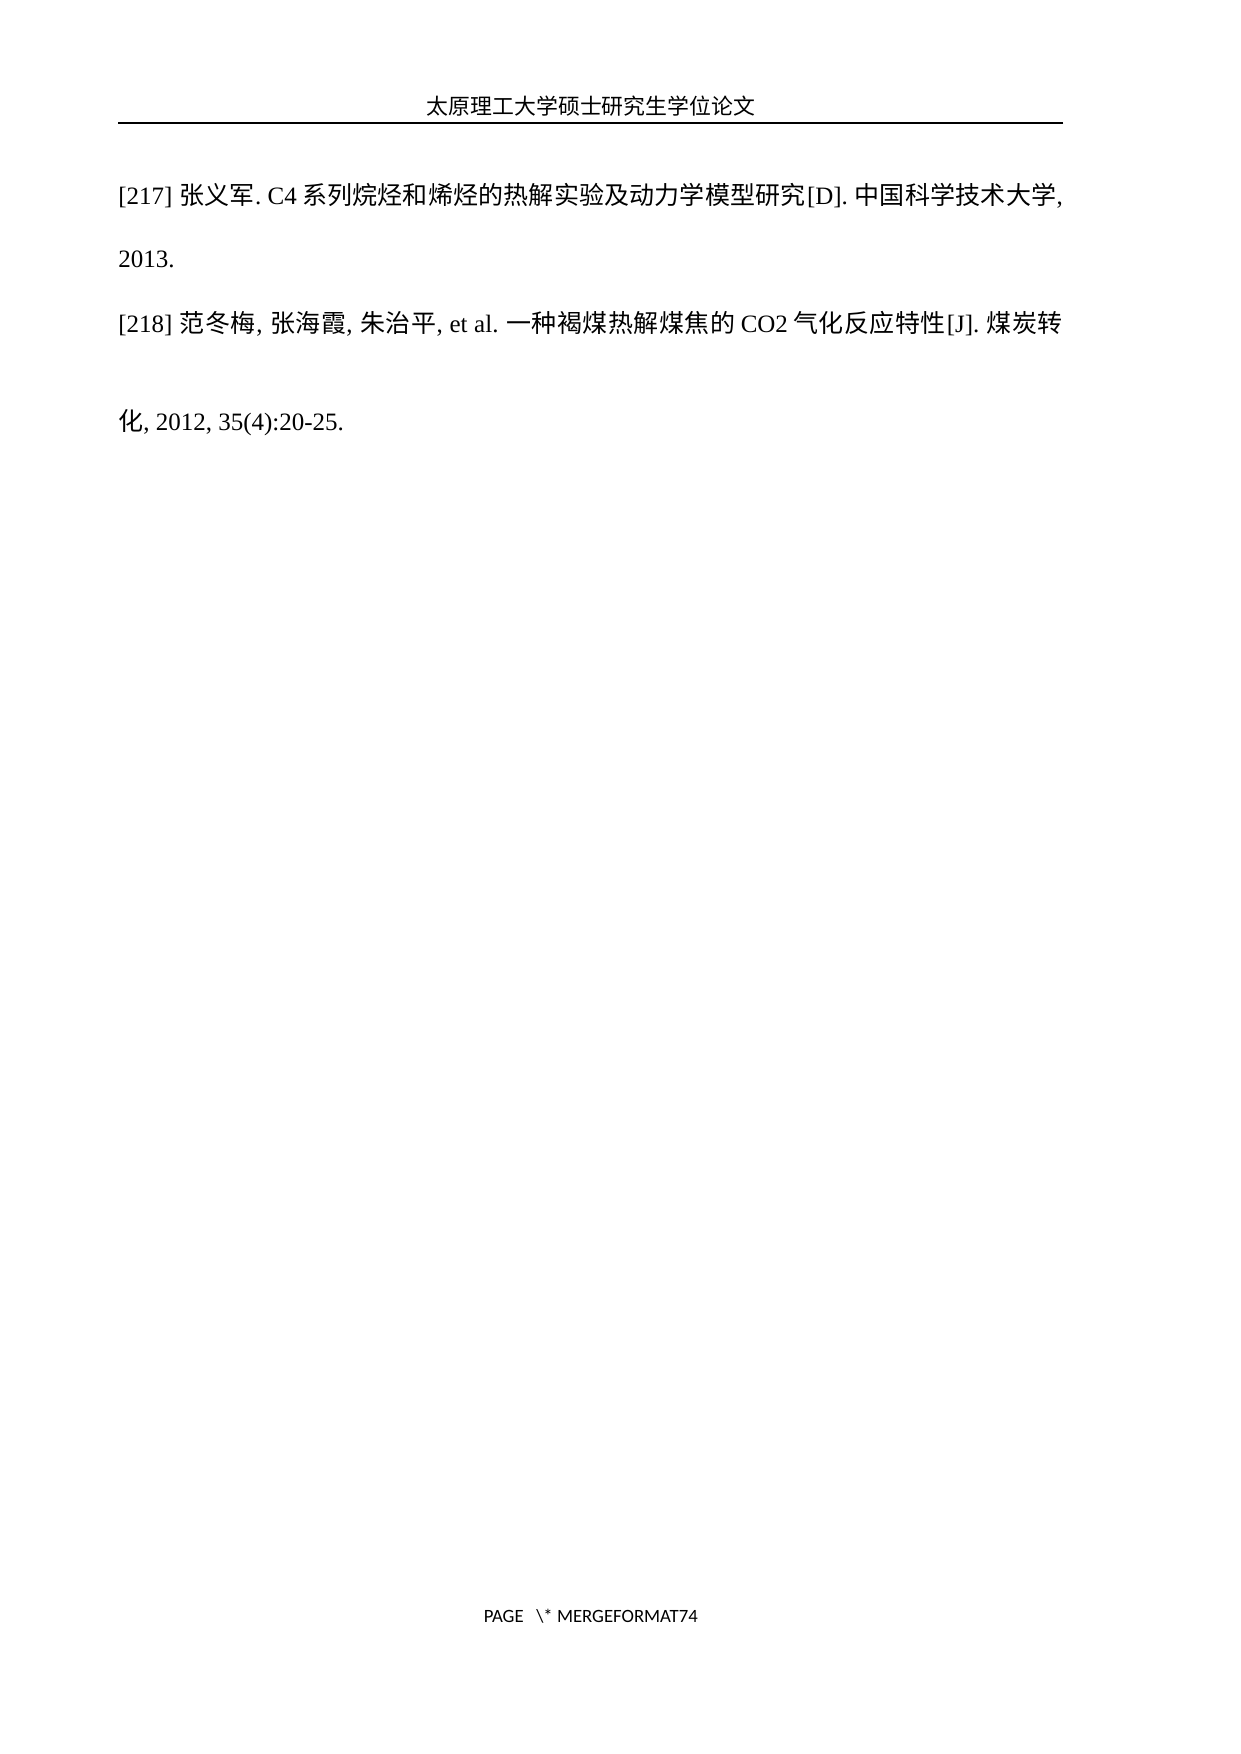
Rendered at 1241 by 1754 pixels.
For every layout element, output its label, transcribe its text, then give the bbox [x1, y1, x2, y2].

text [217] 张义军. C4系列烷烃和烯烃的热解实验及动力学模型研究[D]. 中国科学技术大学, 2013. [118, 161, 1063, 275]
text [218] 范冬梅, 张海霞, 朱治平, et al. 一种褐煤热解煤焦的CO2气化反应特性[J]. 煤炭转化, 2012, 35(4):20-25. [118, 289, 1063, 452]
